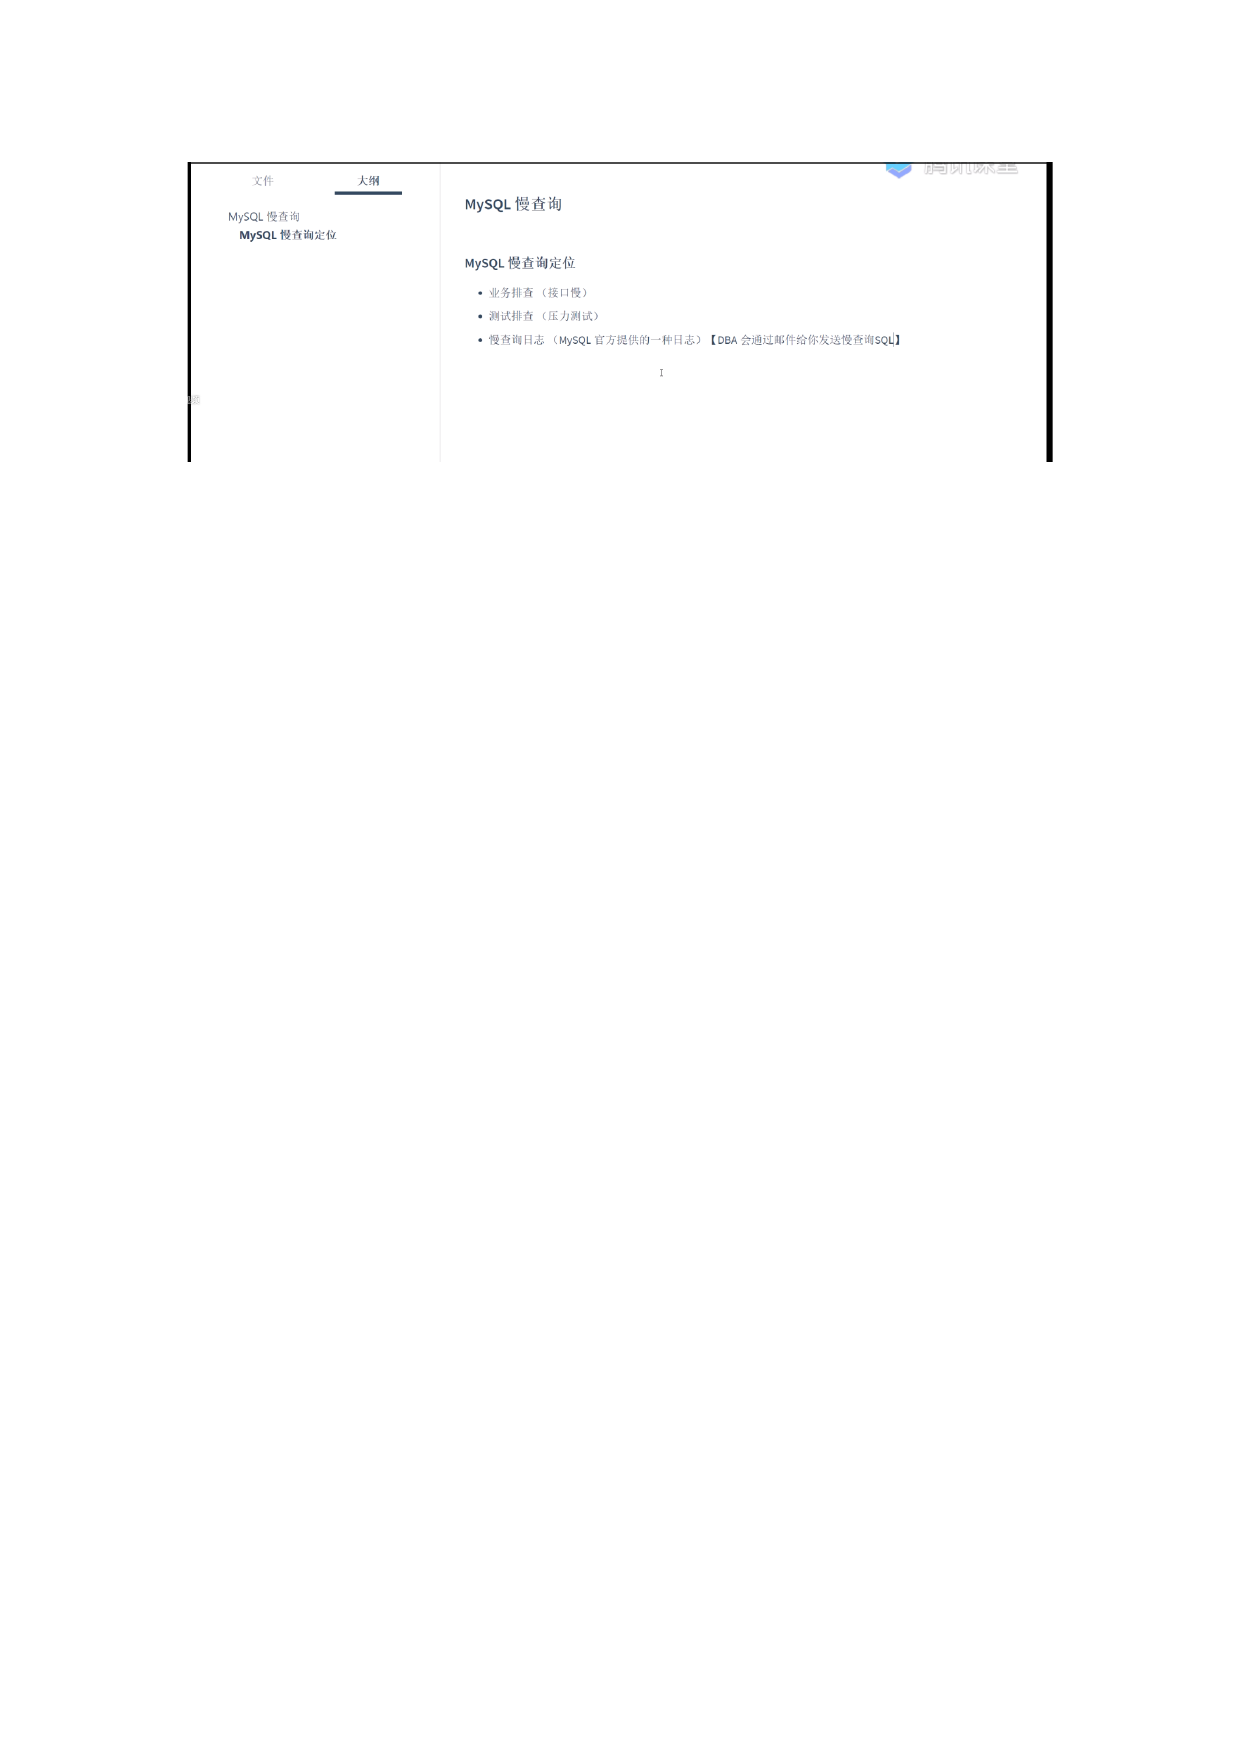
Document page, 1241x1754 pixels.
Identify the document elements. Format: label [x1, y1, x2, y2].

picture [187, 162, 1053, 462]
